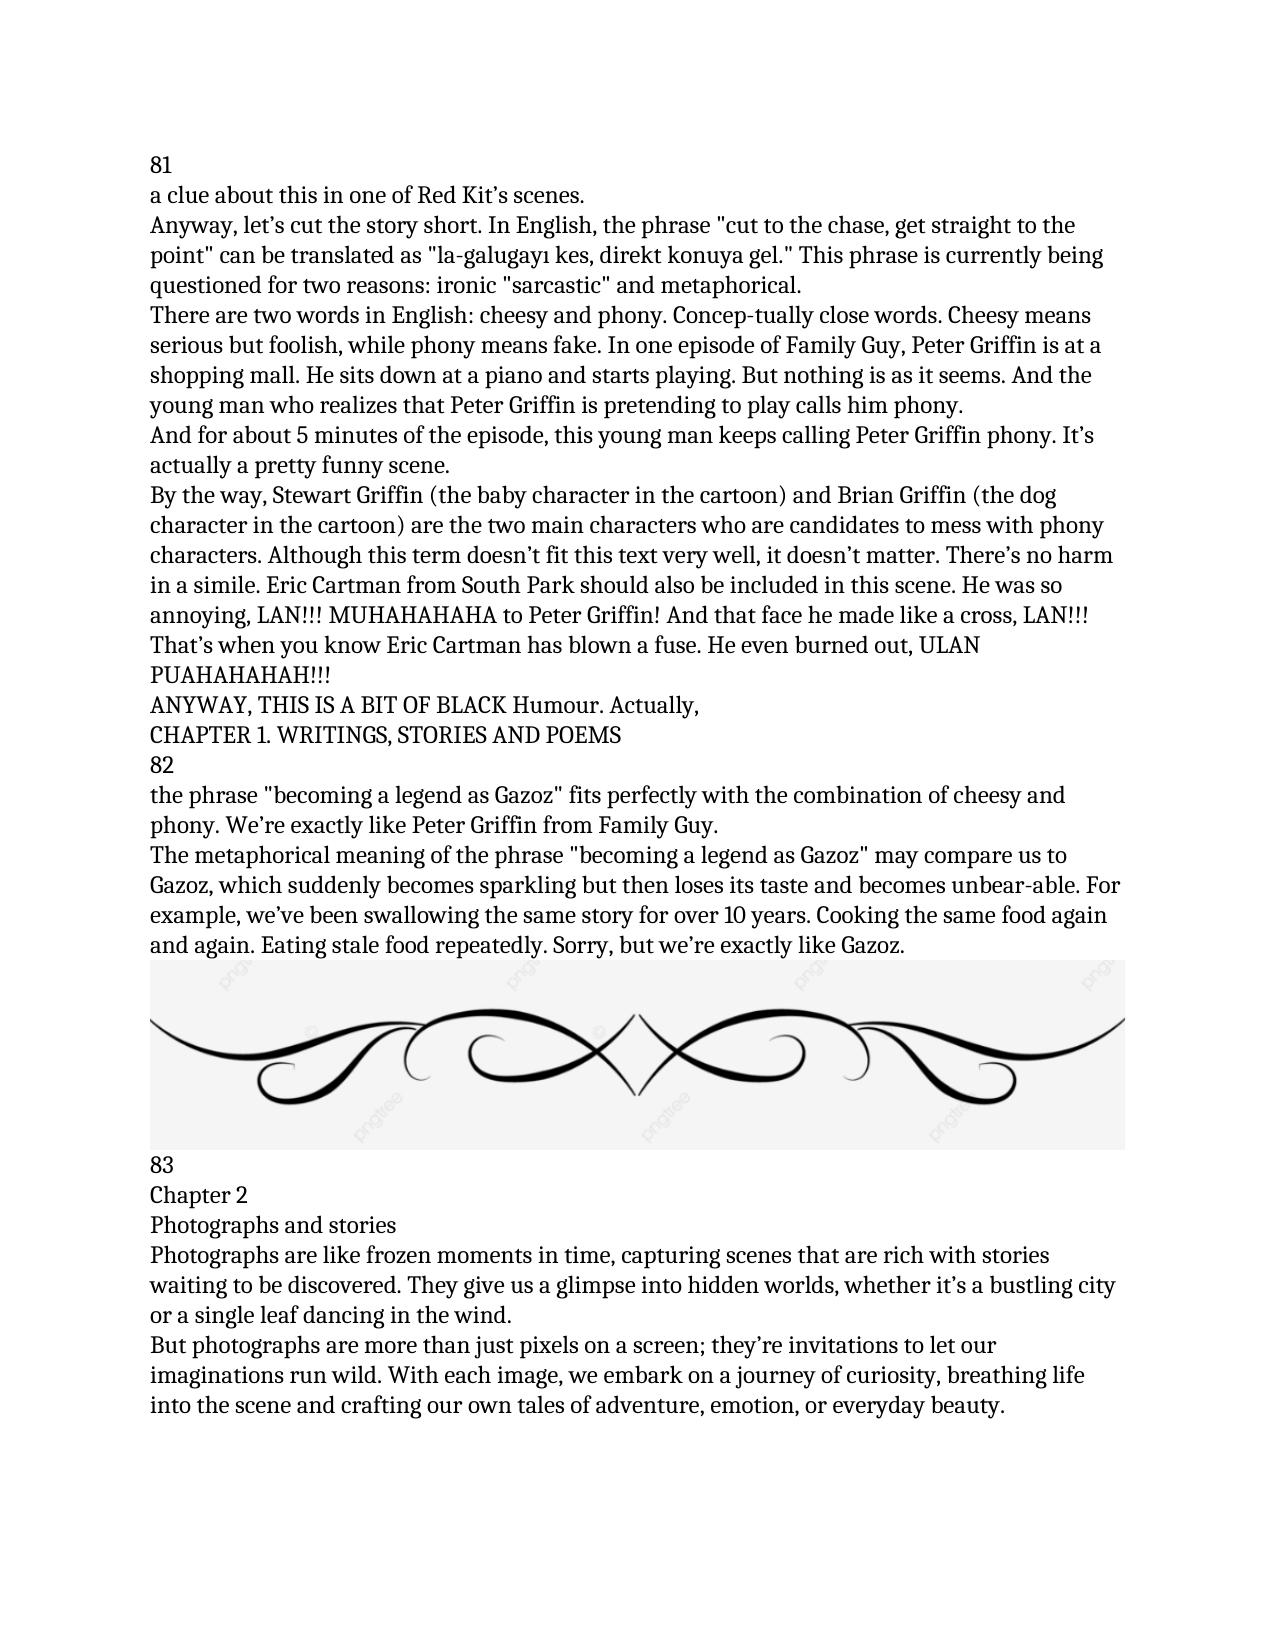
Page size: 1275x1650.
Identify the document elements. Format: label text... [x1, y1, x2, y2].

text Photographs are like frozen moments in time, capturing scenes that are rich with stories waiting to be discovered. They give us a glimpse into hidden worlds, whether it’s a bustling city or a single leaf dancing in the wind. [150, 1239, 1125, 1329]
text There are two words in English: cheesy and phony. Concep-tually close words. Cheesy means serious but foolish, while phony means fake. In one episode of Family Guy, Peter Griffin is at a shopping mall. He sits down at a piano and starts playing. But nothing is as it seems. And the young man who realizes that Peter Griffin is pretending to play calls him phony. [150, 300, 1125, 420]
picture [150, 960, 1125, 1150]
text a clue about this in one of Red Kit’s scenes. [150, 180, 1125, 210]
text Photographs and stories [150, 1209, 1125, 1239]
text 82 [150, 750, 1125, 780]
text Anyway, let’s cut the story short. In English, the phrase "cut to the chase, get straight to the point" can be translated as "la-galugayı kes, direkt konuya gel." This phrase is currently being questioned for two reasons: ironic "sarcastic" and metaphorical. [150, 210, 1125, 300]
text PUAHAHAHAH!!! [150, 660, 1125, 690]
text But photographs are more than just pixels on a screen; they’re invitations to let our imaginations run wild. With each image, we embark on a journey of curiosity, breathing life into the scene and crafting our own tales of adventure, emotion, or everyday beauty. [150, 1329, 1125, 1419]
text By the way, Stewart Griffin (the baby character in the cartoon) and Brian Griffin (the dog character in the cartoon) are the two main characters who are candidates to mess with phony characters. Although this term doesn’t fit this text very well, it doesn’t matter. There’s no harm in a simile. Eric Cartman from South Park should also be included in this scene. He was so annoying, LAN!!! MUHAHAHAHA to Peter Griffin! And that face he made like a cross, LAN!!! That’s when you know Eric Cartman has blown a fuse. He even burned out, ULAN [150, 480, 1125, 660]
text And for about 5 minutes of the episode, this young man keeps calling Peter Griffin phony. It’s actually a pretty funny scene. [150, 420, 1125, 480]
text CHAPTER 1. WRITINGS, STORIES AND POEMS [150, 720, 1125, 750]
text the phrase "becoming a legend as Gazoz" fits perfectly with the combination of cheesy and phony. We’re exactly like Peter Griffin from Family Guy. [150, 780, 1125, 840]
text 81 [150, 150, 1125, 180]
text The metaphorical meaning of the phrase "becoming a legend as Gazoz" may compare us to Gazoz, which suddenly becomes sparkling but then loses its taste and becomes unbear-able. For example, we’ve been swallowing the same story for over 10 years. Cooking the same food again and again. Eating stale food repeatedly. Sorry, but we’re exactly like Gazoz. [150, 840, 1125, 960]
text Chapter 2 [150, 1179, 1125, 1209]
text ANYWAY, THIS IS A BIT OF BLACK Humour. Actually, [150, 690, 1125, 720]
text 83 [150, 1150, 1125, 1179]
